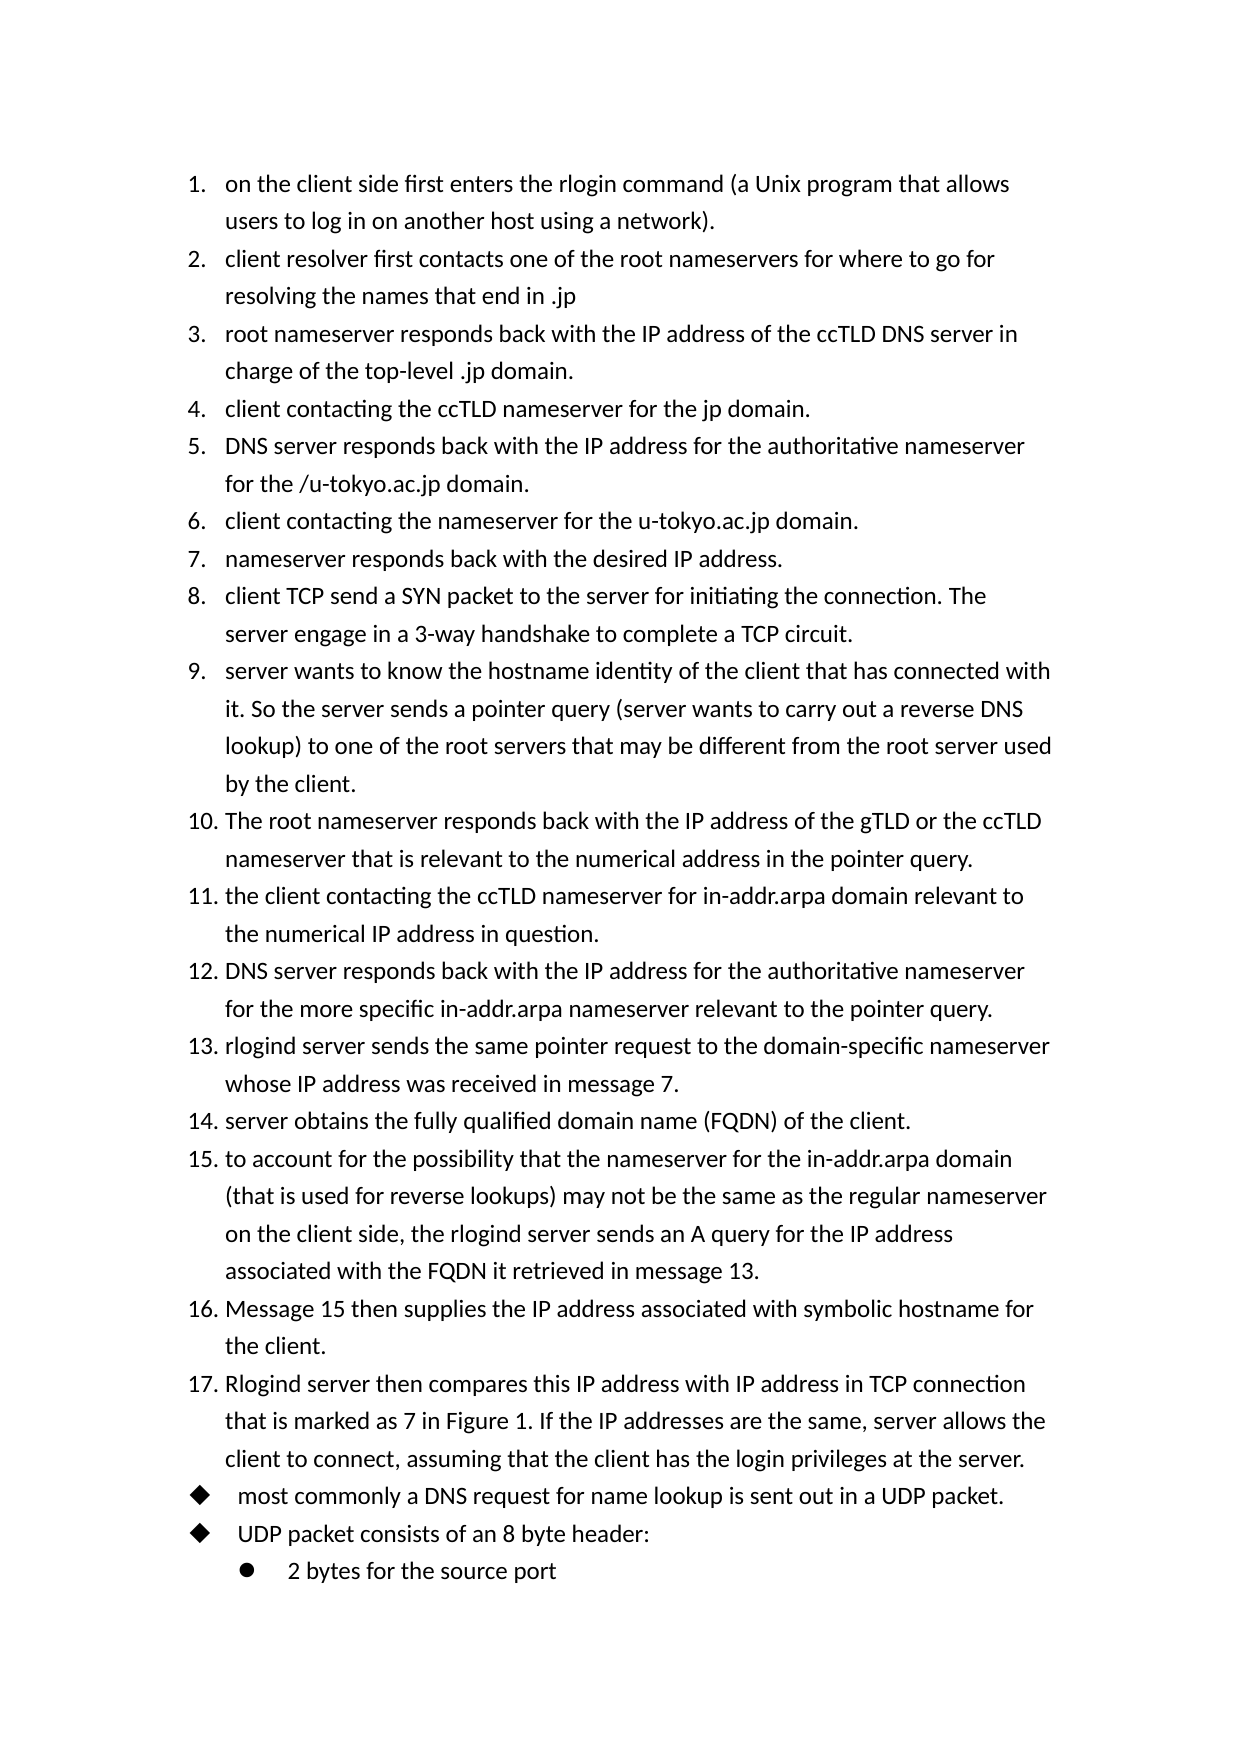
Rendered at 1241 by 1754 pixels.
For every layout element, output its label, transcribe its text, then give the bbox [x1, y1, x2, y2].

list 2 bytes for the source port [237, 1552, 1053, 1589]
list server obtains the fully qualified domain name (FQDN) of the client. [187, 1102, 1053, 1139]
list client contacting the nameserver for the u-tokyo.ac.jp domain. [187, 502, 1053, 539]
list nameserver responds back with the desired IP address. [187, 539, 1053, 577]
list the client contacting the ccTLD nameserver for in-addr.arpa domain relevant to the numerical IP address in question. [187, 877, 1053, 952]
list client resolver first contacts one of the root nameservers for where to go for resolving the names that end in .jp [187, 239, 1053, 314]
list UDP packet consists of an 8 byte header: [187, 1514, 1053, 1552]
list server wants to know the hostname identity of the client that has connected with it. So the server sends a pointer query (server wants to carry out a reverse DNS lookup) to one of the root servers that may be different from the root server used by the client. [187, 652, 1053, 802]
list Message 15 then supplies the IP address associated with symbolic hostname for the client. [187, 1289, 1053, 1364]
list DNS server responds back with the IP address for the authoritative nameserver for the more specific in-addr.arpa nameserver relevant to the pointer query. [187, 952, 1053, 1027]
list most commonly a DNS request for name lookup is sent out in a UDP packet. [187, 1477, 1053, 1514]
list DNS server responds back with the IP address for the authoritative nameserver for the /u-tokyo.ac.jp domain. [187, 427, 1053, 502]
list root nameserver responds back with the IP address of the ccTLD DNS server in charge of the top-level .jp domain. [187, 314, 1053, 389]
list on the client side first enters the rlogin command (a Unix program that allows users to log in on another host using a network). [187, 164, 1053, 239]
list The root nameserver responds back with the IP address of the gTLD or the ccTLD nameserver that is relevant to the numerical address in the pointer query. [187, 802, 1053, 877]
list client contacting the ccTLD nameserver for the jp domain. [187, 389, 1053, 427]
list rlogind server sends the same pointer request to the domain-specific nameserver whose IP address was received in message 7. [187, 1027, 1053, 1102]
list to account for the possibility that the nameserver for the in-addr.arpa domain (that is used for reverse lookups) may not be the same as the regular nameserver on the client side, the rlogind server sends an A query for the IP address associated with the FQDN it retrieved in message 13. [187, 1139, 1053, 1289]
list Rlogind server then compares this IP address with IP address in TCP connection that is marked as 7 in Figure 1. If the IP addresses are the same, server allows the client to connect, assuming that the client has the login privileges at the server. [187, 1364, 1053, 1477]
list client TCP send a SYN packet to the server for initiating the connection. The server engage in a 3-way handshake to complete a TCP circuit. [187, 577, 1053, 652]
